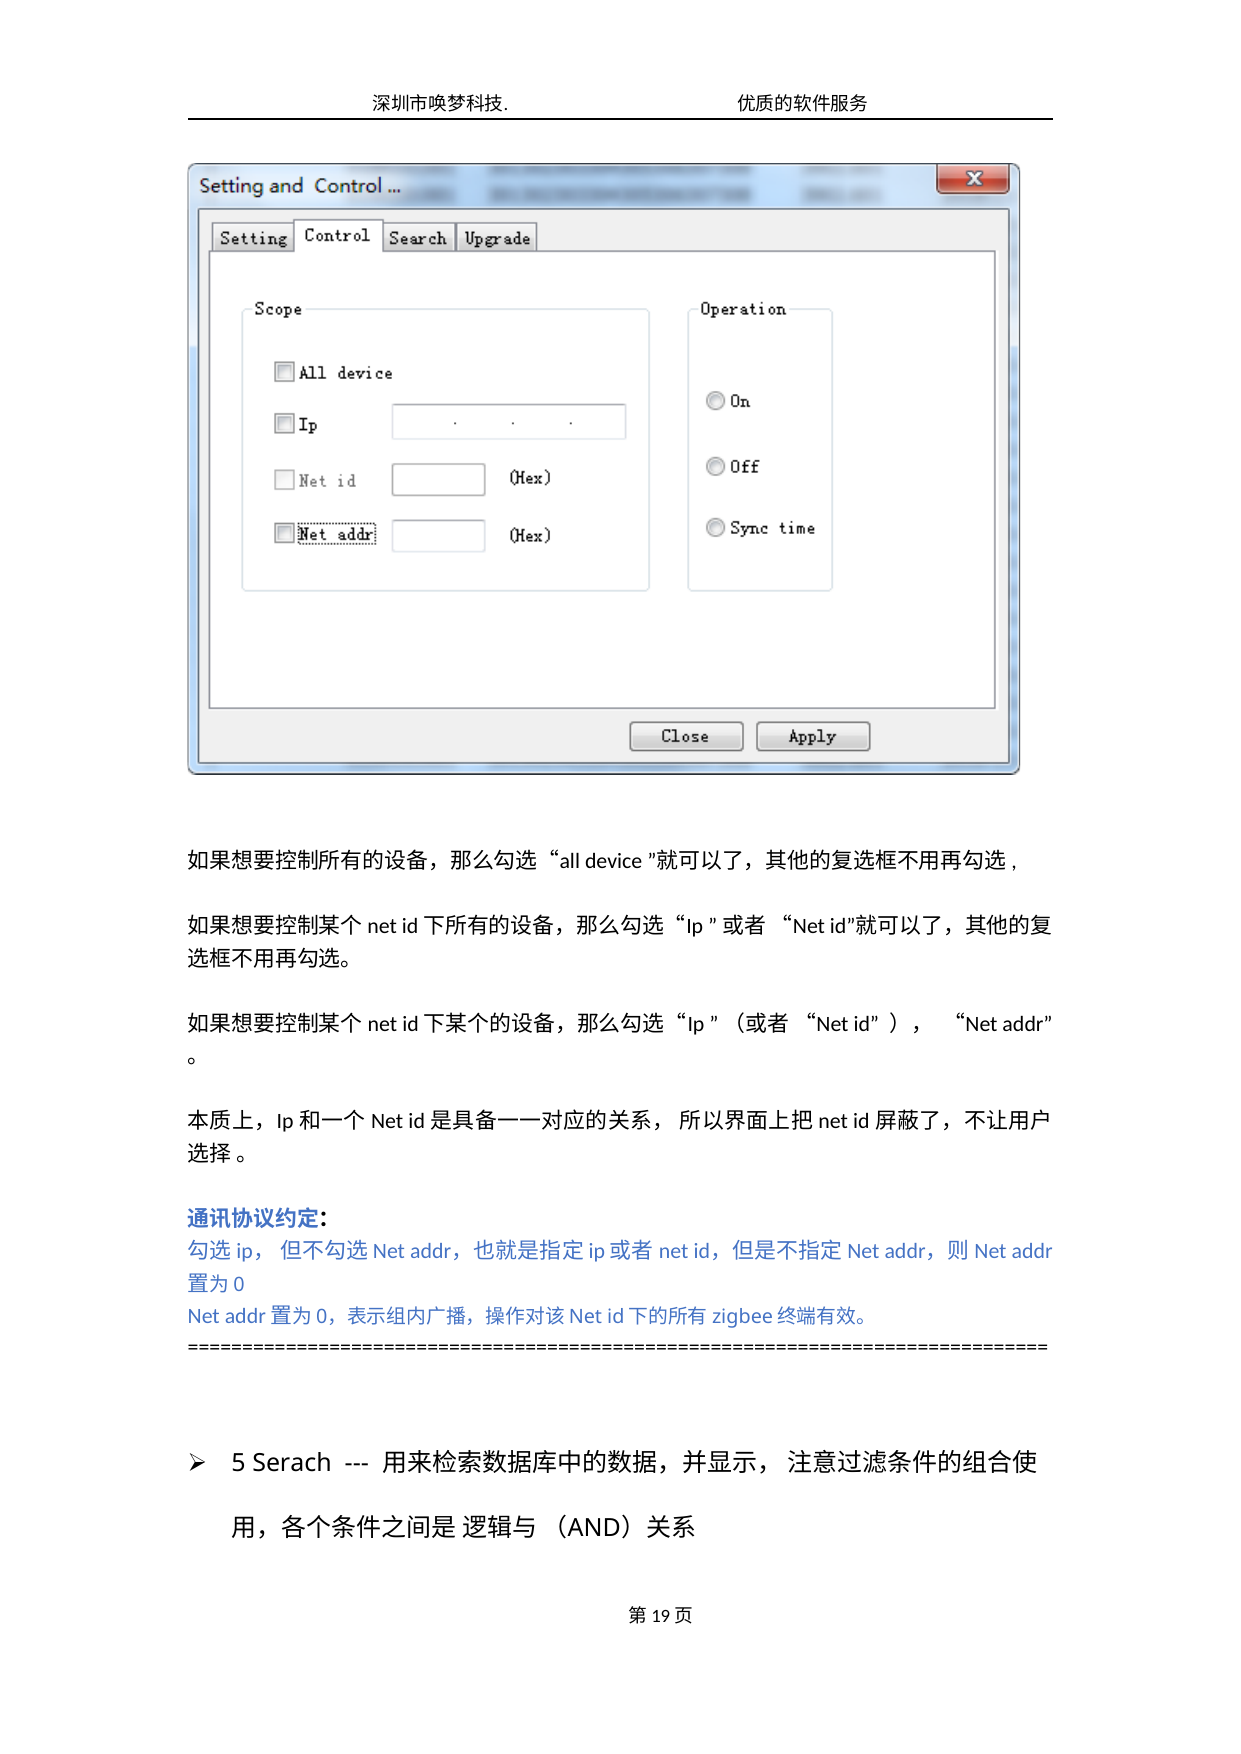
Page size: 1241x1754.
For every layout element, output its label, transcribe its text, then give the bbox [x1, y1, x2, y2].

text 如果想要控制某个net id 下所有的设备，那么勾选“Ip ” 或者 “Net id”就可以了，其他的复选框不用再勾选。 [187, 908, 1053, 973]
text 本质上，Ip 和一个 Net id 是具备一一对应的关系， 所以界面上把net id 屏蔽了，不让用户选择 。 [187, 1103, 1053, 1168]
list 5 Serach --- 用来检索数据库中的数据，并显示， 注意过滤条件的组合使用，各个条件之间是 逻辑与 （AND）关系 [187, 1428, 1053, 1558]
picture [187, 163, 1021, 775]
text Net addr置为0，表示组内广播，操作对该Net id下的所有 zigbee终端有效。 [187, 1298, 1053, 1330]
text 勾选ip， 但不勾选Net addr，也就是指定ip或者 net id，但是不指定Net addr，则Net addr置为0 [187, 1233, 1053, 1298]
text 如果想要控制所有的设备，那么勾选“all device ”就可以了，其他的复选框不用再勾选 , [187, 843, 1053, 875]
text 通讯协议约定： [187, 1200, 1053, 1233]
text 如果想要控制某个net id 下某个的设备，那么勾选“Ip ” （或者 “Net id” ）， “Net addr” 。 [187, 1005, 1053, 1070]
text =============================================================================== [187, 1330, 1053, 1363]
